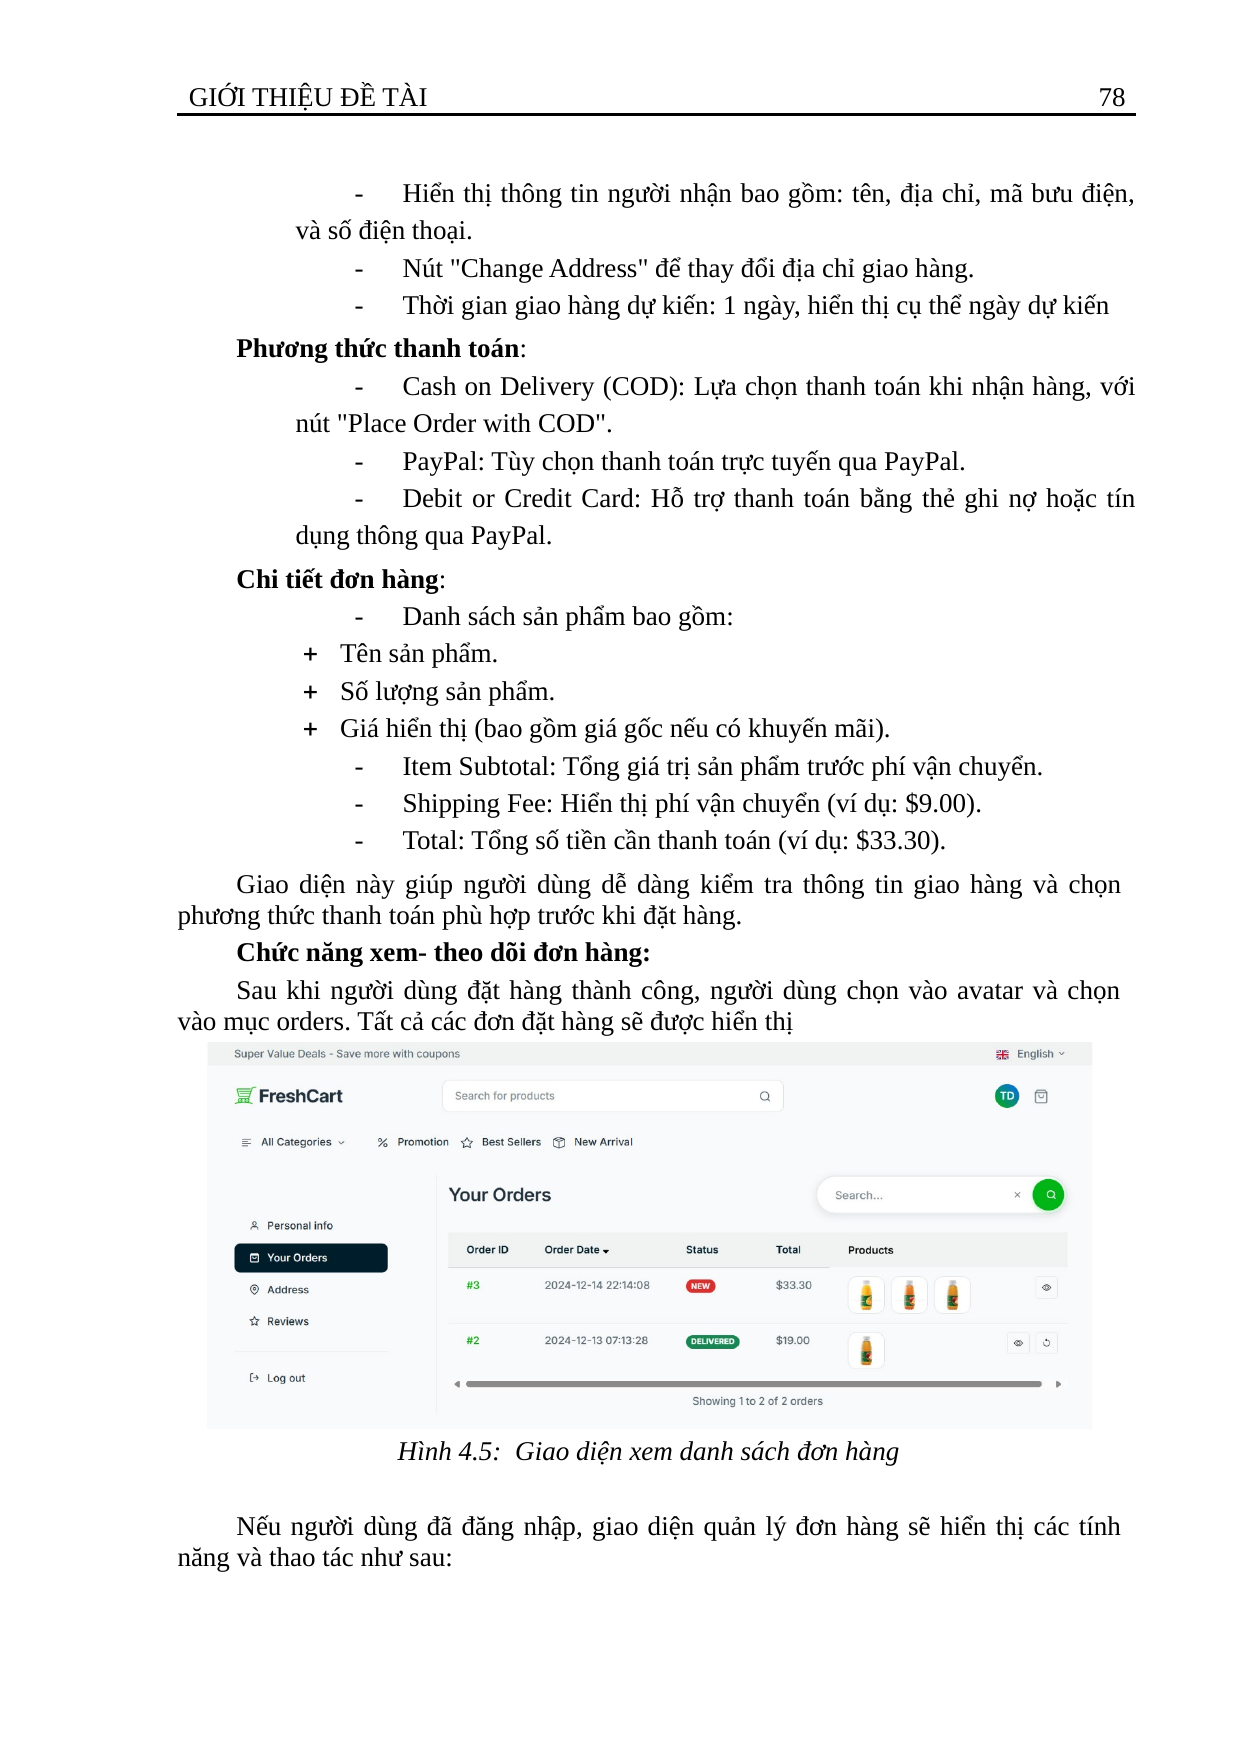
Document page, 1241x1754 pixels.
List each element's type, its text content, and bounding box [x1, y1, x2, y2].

list Tên sản phẩm. [302, 637, 1136, 669]
list Hiển thị thông tin người nhận bao gồm: tên, địa chỉ, mã bưu điện, và số điện thoại. [295, 177, 1136, 246]
text Chi tiết đơn hàng: [177, 563, 1122, 594]
text Nếu người dùng đã đăng nhập, giao diện quản lý đơn hàng sẽ hiển thị các tính năng và thao tác như sau: [177, 1510, 1122, 1572]
list Shipping Fee: Hiển thị phí vận chuyển (ví dụ: $9.00). [295, 787, 1136, 818]
list PayPal: Tùy chọn thanh toán trực tuyến qua PayPal. [295, 444, 1136, 476]
list Số lượng sản phẩm. [302, 675, 1136, 706]
list Thời gian giao hàng dự kiến: 1 ngày, hiển thị cụ thể ngày dự kiến [295, 289, 1136, 320]
list Danh sách sản phẩm bao gồm: [295, 600, 1136, 631]
list Cash on Delivery (COD): Lựa chọn thanh toán khi nhận hàng, với nút "Place Order with COD". [295, 370, 1136, 438]
list Total: Tổng số tiền cần thanh toán (ví dụ: $33.30). [295, 824, 1136, 856]
text Phương thức thanh toán: [177, 333, 1122, 364]
picture [206, 1042, 1093, 1429]
list Debit or Credit Card: Hỗ trợ thanh toán bằng thẻ ghi nợ hoặc tín dụng thông qua PayPal. [295, 482, 1136, 550]
text Sau khi người dùng đặt hàng thành công, người dùng chọn vào avatar và chọn vào mục orders. Tất cả các đơn đặt hàng sẽ được hiển thị [177, 974, 1122, 1036]
list Item Subtotal: Tổng giá trị sản phẩm trước phí vận chuyển. [295, 750, 1136, 781]
list Giá hiển thị (bao gồm giá gốc nếu có khuyến mãi). [302, 712, 1136, 744]
text Giao diện này giúp người dùng dễ dàng kiểm tra thông tin giao hàng và chọn phương thức thanh toán phù hợp trước khi đặt hàng. [177, 868, 1122, 930]
title Giao diện xem danh sách đơn hàng [177, 1435, 1122, 1466]
text Chức năng xem- theo dõi đơn hàng: [177, 937, 1122, 968]
list Nút "Change Address" để thay đổi địa chỉ giao hàng. [295, 252, 1136, 283]
